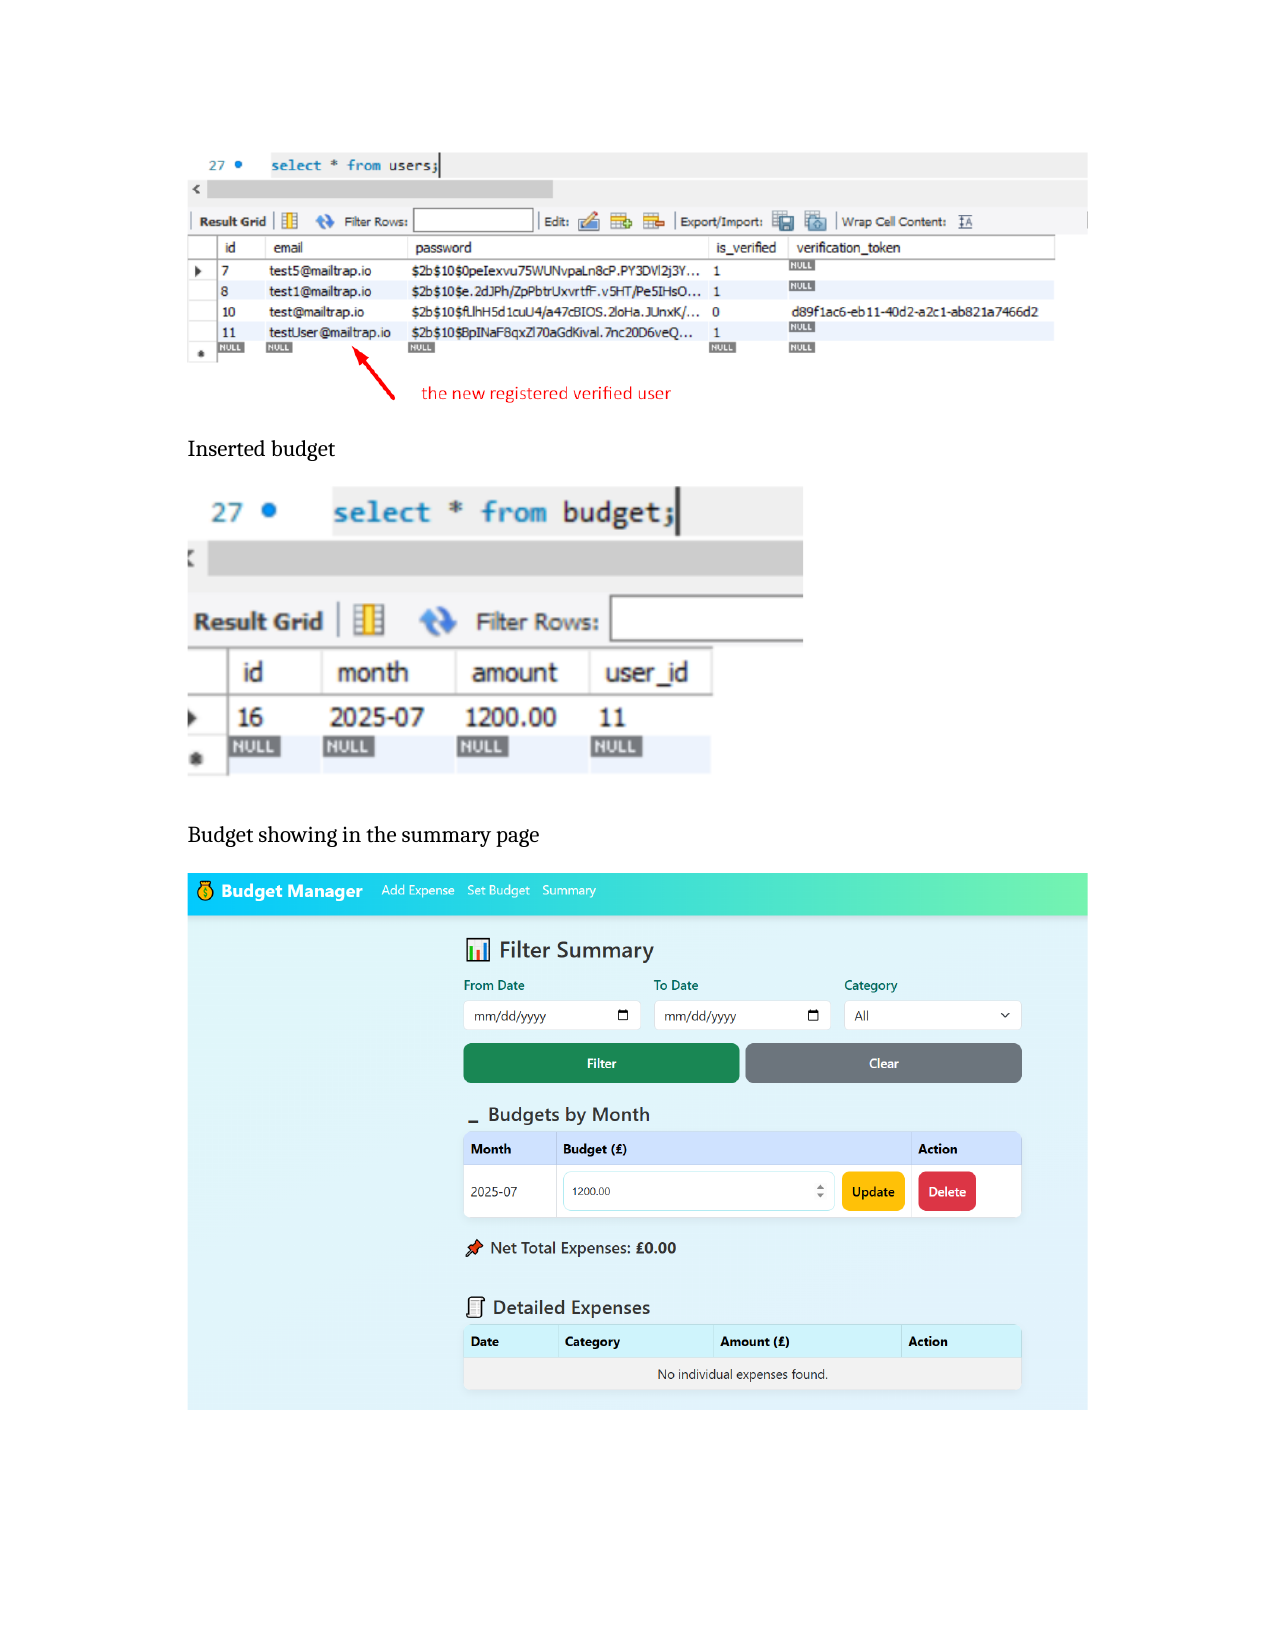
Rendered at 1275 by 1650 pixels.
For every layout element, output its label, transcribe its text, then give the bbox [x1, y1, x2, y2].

picture [187, 150, 1088, 411]
picture [187, 486, 804, 798]
picture [187, 873, 1088, 1410]
picture [234, 889, 242, 896]
picture [199, 882, 212, 899]
text Inserted budget [187, 435, 1087, 462]
picture [223, 885, 231, 896]
text Budget showing in the summary page [187, 822, 1087, 848]
